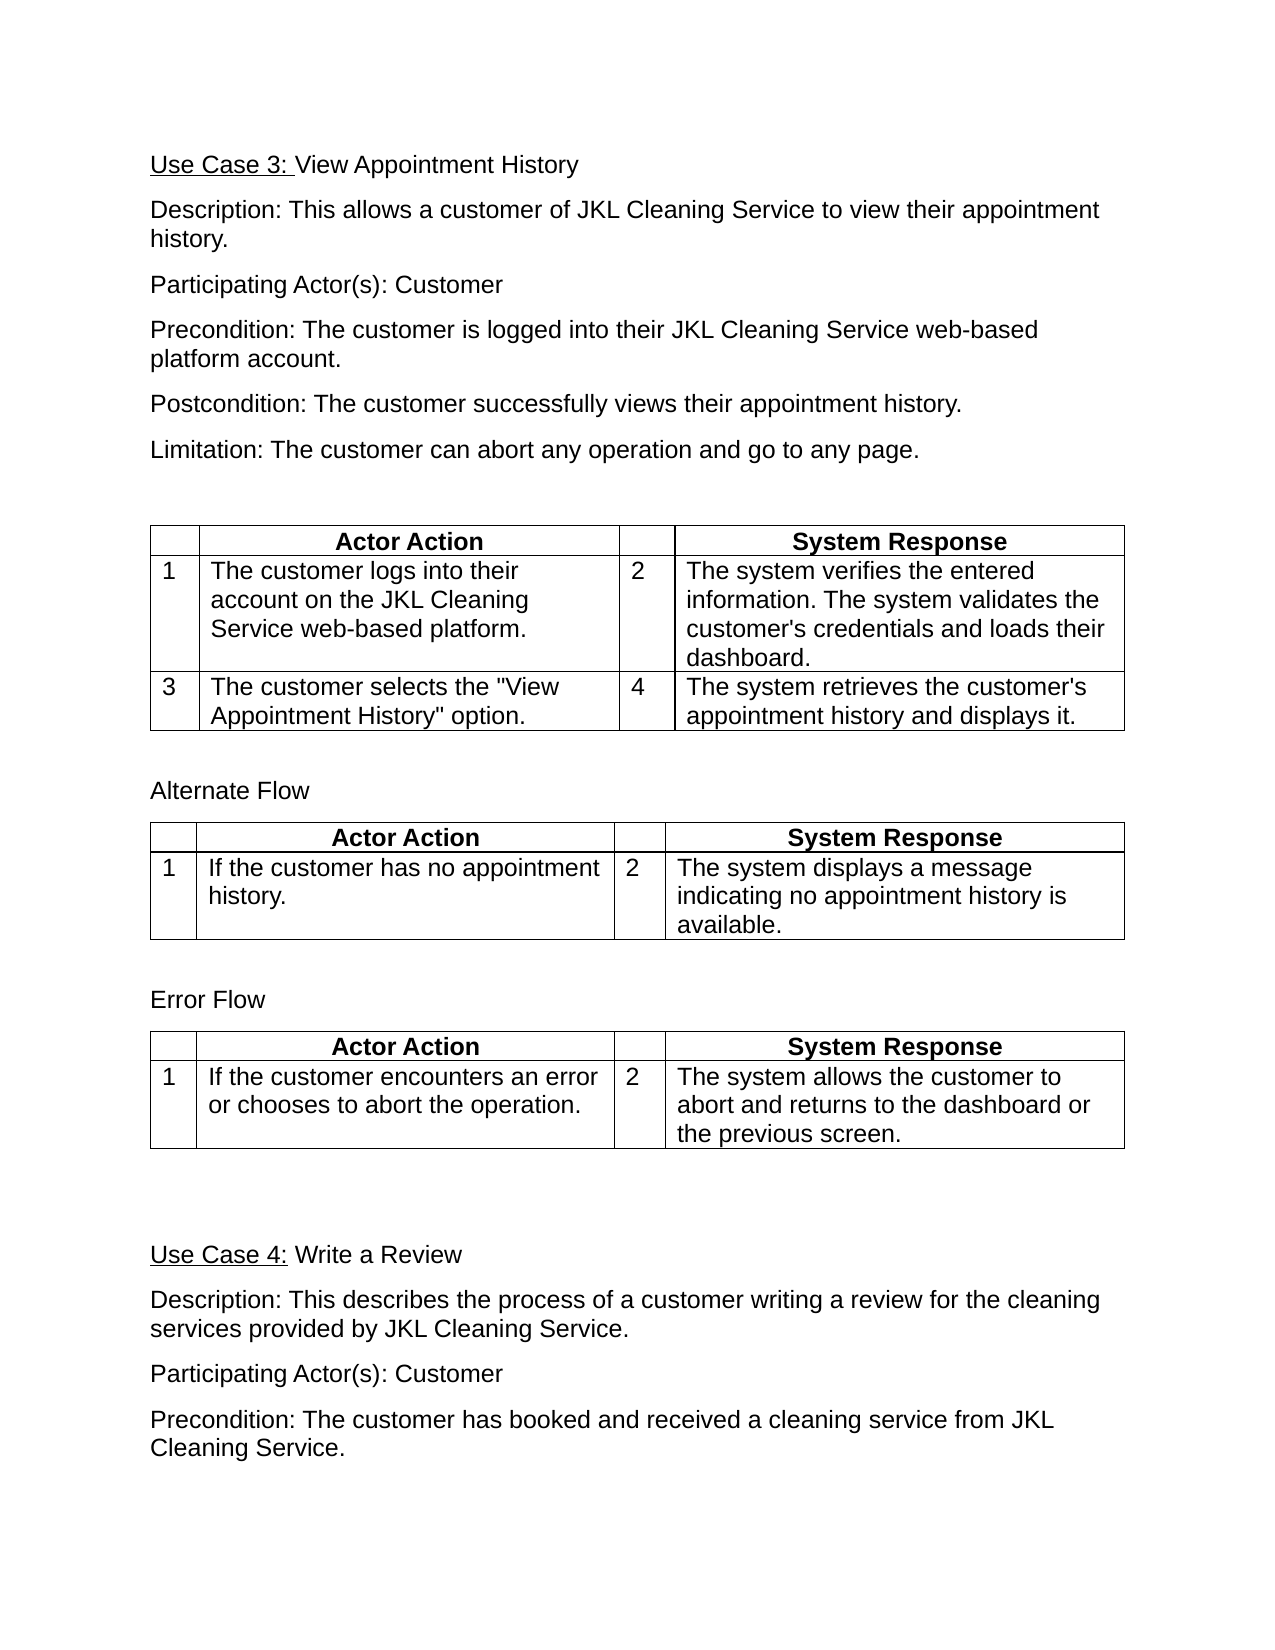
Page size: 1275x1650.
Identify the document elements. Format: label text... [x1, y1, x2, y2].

table_header [151, 526, 199, 555]
table_cell The system allows the customer to abort and returns to the dashboard or the previous screen. [666, 1061, 1124, 1148]
text Use Case 4: Write a Review [150, 1239, 1125, 1268]
table_cell 3 [151, 672, 199, 730]
table_header Actor Action [197, 823, 614, 851]
text Description: This allows a customer of JKL Cleaning Service to view their appointment history. [150, 195, 1125, 253]
table_cell 1 [151, 853, 196, 939]
table_header [615, 823, 665, 851]
table_cell 2 [620, 556, 674, 671]
text Error Flow [150, 985, 1125, 1014]
text Precondition: The customer has booked and received a cleaning service from JKL Cleaning Service. [150, 1404, 1125, 1462]
table_cell 4 [620, 672, 674, 730]
text Participating Actor(s): Customer [150, 269, 1125, 298]
table_cell 1 [151, 556, 199, 671]
table_header System Response [676, 526, 1124, 555]
table_cell 2 [615, 1061, 665, 1148]
table_header System Response [666, 823, 1124, 851]
table_cell The system verifies the entered information. The system validates the customer's credentials and loads their dashboard. [676, 556, 1124, 671]
table_cell If the customer has no appointment history. [197, 853, 614, 939]
table_cell If the customer encounters an error or chooses to abort the operation. [197, 1061, 614, 1148]
table_header [151, 823, 196, 851]
text Precondition: The customer is logged into their JKL Cleaning Service web-based platform account. [150, 315, 1125, 372]
table_cell The customer logs into their account on the JKL Cleaning Service web-based platform. [200, 556, 619, 671]
table_header Actor Action [200, 526, 619, 555]
table_header [620, 526, 674, 555]
table_cell 1 [151, 1061, 196, 1148]
text Participating Actor(s): Customer [150, 1359, 1125, 1388]
table_header System Response [666, 1032, 1124, 1060]
table_cell The system retrieves the customer's appointment history and displays it. [676, 672, 1124, 730]
text Use Case 3: View Appointment History [150, 150, 1125, 179]
table_header [151, 1032, 196, 1060]
table_cell The customer selects the "View Appointment History" option. [200, 672, 619, 730]
text Limitation: The customer can abort any operation and go to any page. [150, 434, 1125, 463]
text Description: This describes the process of a customer writing a review for the cleaning services provided by JKL Cleaning Service. [150, 1285, 1125, 1342]
table_header [615, 1032, 665, 1060]
table_cell The system displays a message indicating no appointment history is available. [666, 853, 1124, 939]
table_header Actor Action [197, 1032, 614, 1060]
text Alternate Flow [150, 776, 1125, 805]
text Postcondition: The customer successfully views their appointment history. [150, 389, 1125, 418]
table_cell 2 [615, 853, 665, 939]
